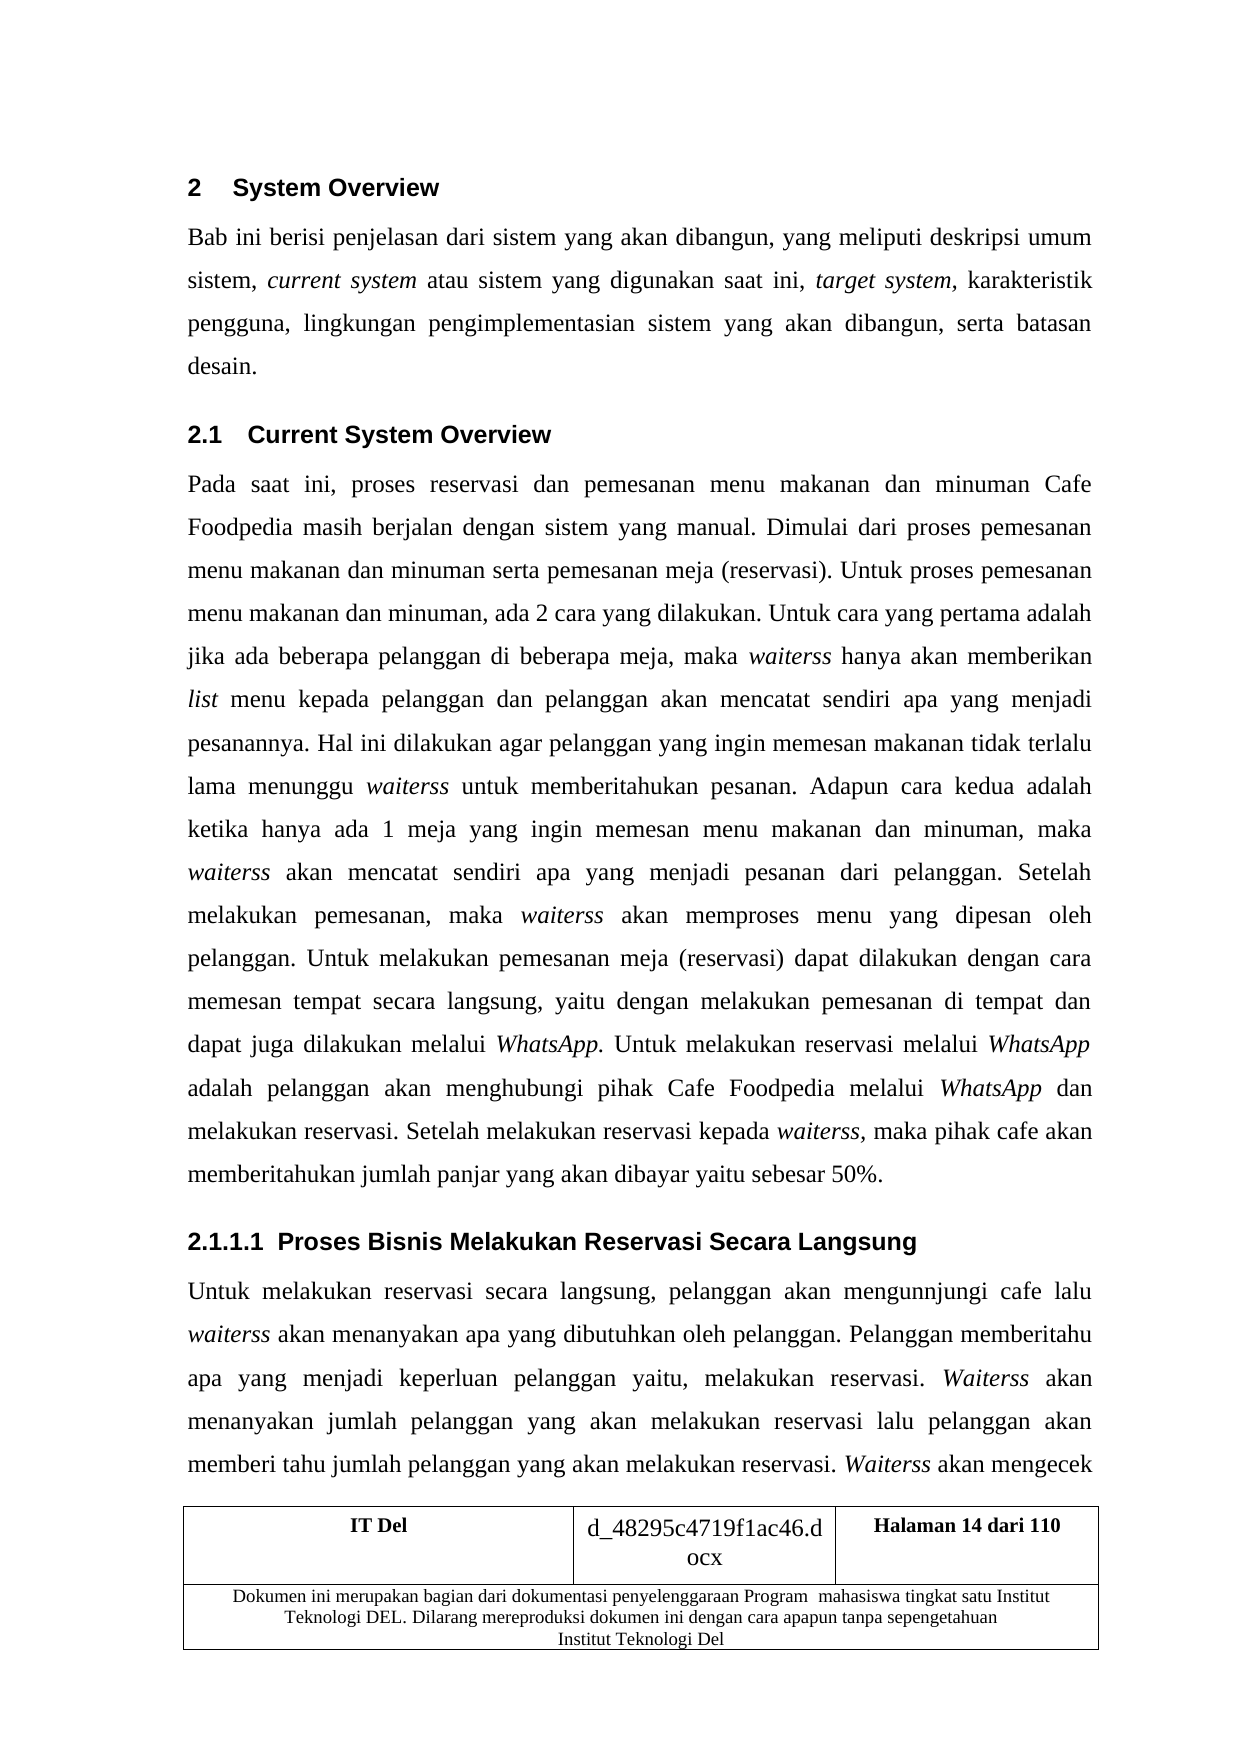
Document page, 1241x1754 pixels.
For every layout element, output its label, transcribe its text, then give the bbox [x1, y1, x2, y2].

text Bab ini berisi penjelasan dari sistem yang akan dibangun, yang meliputi deskripsi umum sistem, current system atau sistem yang digunakan saat ini, target system, karakteristik pengguna, lingkungan pengimplementasian sistem yang akan dibangun, serta batasan desain. [187, 222, 1092, 380]
text Pada saat ini, proses reservasi dan pemesanan menu makanan dan minuman Cafe Foodpedia masih berjalan dengan sistem yang manual. Dimulai dari proses pemesanan menu makanan dan minuman serta pemesanan meja (reservasi). Untuk proses pemesanan menu makanan dan minuman, ada 2 cara yang dilakukan. Untuk cara yang pertama adalah jika ada beberapa pelanggan di beberapa meja, maka waiterss hanya akan memberikan list menu kepada pelanggan dan pelanggan akan mencatat sendiri apa yang menjadi pesanannya. Hal ini dilakukan agar pelanggan yang ingin memesan makanan tidak terlalu lama menunggu waiterss untuk memberitahukan pesanan. Adapun cara kedua adalah ketika hanya ada 1 meja yang ingin memesan menu makanan dan minuman, maka waiterss akan mencatat sendiri apa yang menjadi pesanan dari pelanggan. Setelah melakukan pemesanan, maka waiterss akan memproses menu yang dipesan oleh pelanggan. Untuk melakukan pemesanan meja (reservasi) dapat dilakukan dengan cara memesan tempat secara langsung, yaitu dengan melakukan pemesanan di tempat dan dapat juga dilakukan melalui WhatsApp. Untuk melakukan reservasi melalui WhatsApp adalah pelanggan akan menghubungi pihak Cafe Foodpedia melalui WhatsApp dan melakukan reservasi. Setelah melakukan reservasi kepada waiterss, maka pihak cafe akan memberitahukan jumlah panjar yang akan dibayar yaitu sebesar 50%. [187, 469, 1092, 1188]
subtitle System Overview [187, 173, 1092, 201]
subtitle Current System Overview [187, 419, 1092, 448]
subtitle Proses Bisnis Melakukan Reservasi Secara Langsung [187, 1227, 1092, 1256]
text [187, 1276, 1092, 1478]
